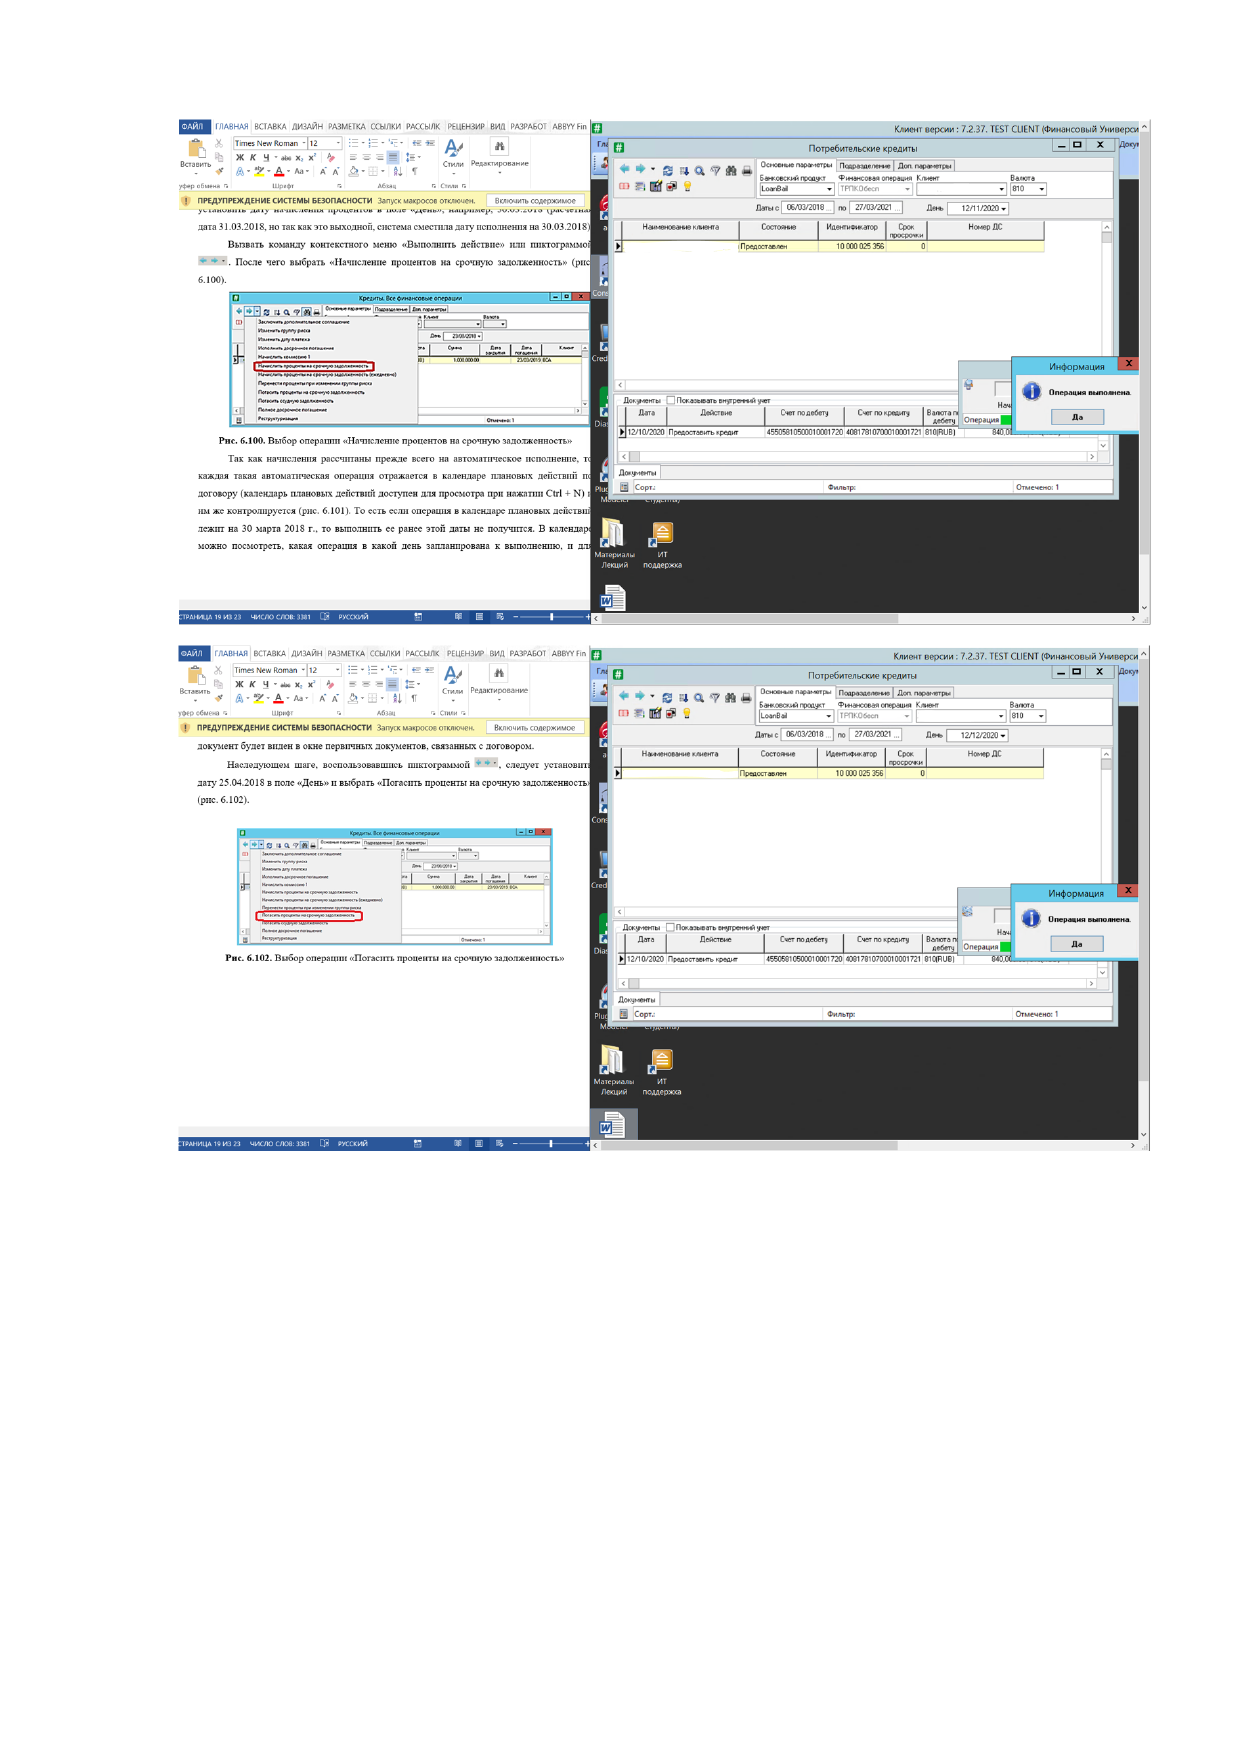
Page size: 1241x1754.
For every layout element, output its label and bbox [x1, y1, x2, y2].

picture [177, 644, 1152, 1153]
picture [177, 118, 1152, 626]
